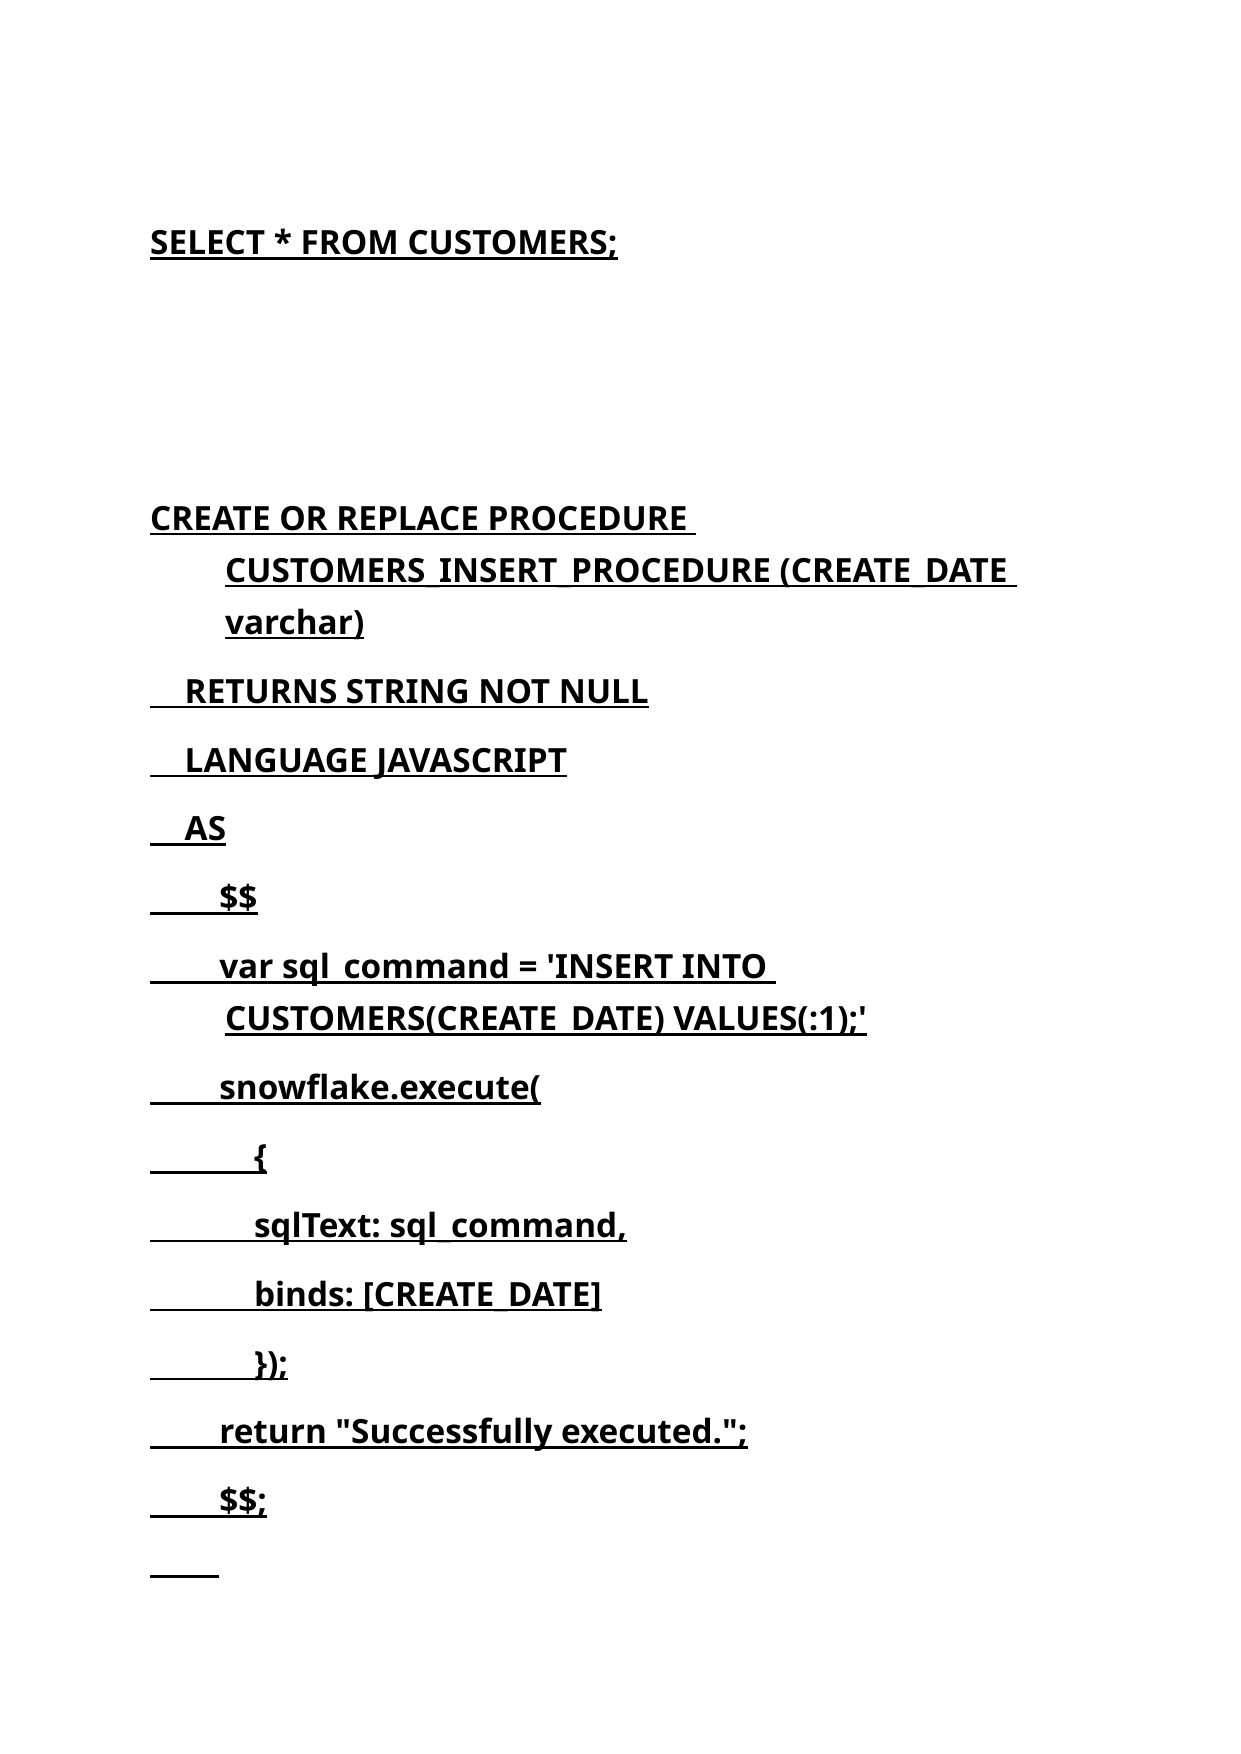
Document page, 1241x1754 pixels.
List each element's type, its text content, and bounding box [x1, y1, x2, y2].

text $$; [150, 1477, 1090, 1522]
text $$ [150, 874, 1090, 919]
text }); [150, 1339, 1090, 1385]
text RETURNS STRING NOT NULL [150, 667, 1090, 713]
text AS [150, 805, 1090, 851]
text snowflake.execute( [150, 1064, 1090, 1109]
text var sql_command = 'INSERT INTO CUSTOMERS(CREATE_DATE) VALUES(:1);' [150, 943, 1090, 1041]
text binds: [CREATE_DATE] [150, 1271, 1090, 1316]
text { [150, 1133, 1090, 1178]
text LANGUAGE JAVASCRIPT [150, 736, 1090, 782]
text return "Successfully executed."; [150, 1408, 1090, 1454]
text sqlText: sql_command, [150, 1202, 1090, 1247]
text CREATE OR REPLACE PROCEDURE CUSTOMERS_INSERT_PROCEDURE (CREATE_DATE varchar) [150, 494, 1090, 644]
text SELECT * FROM CUSTOMERS; [150, 219, 1090, 264]
